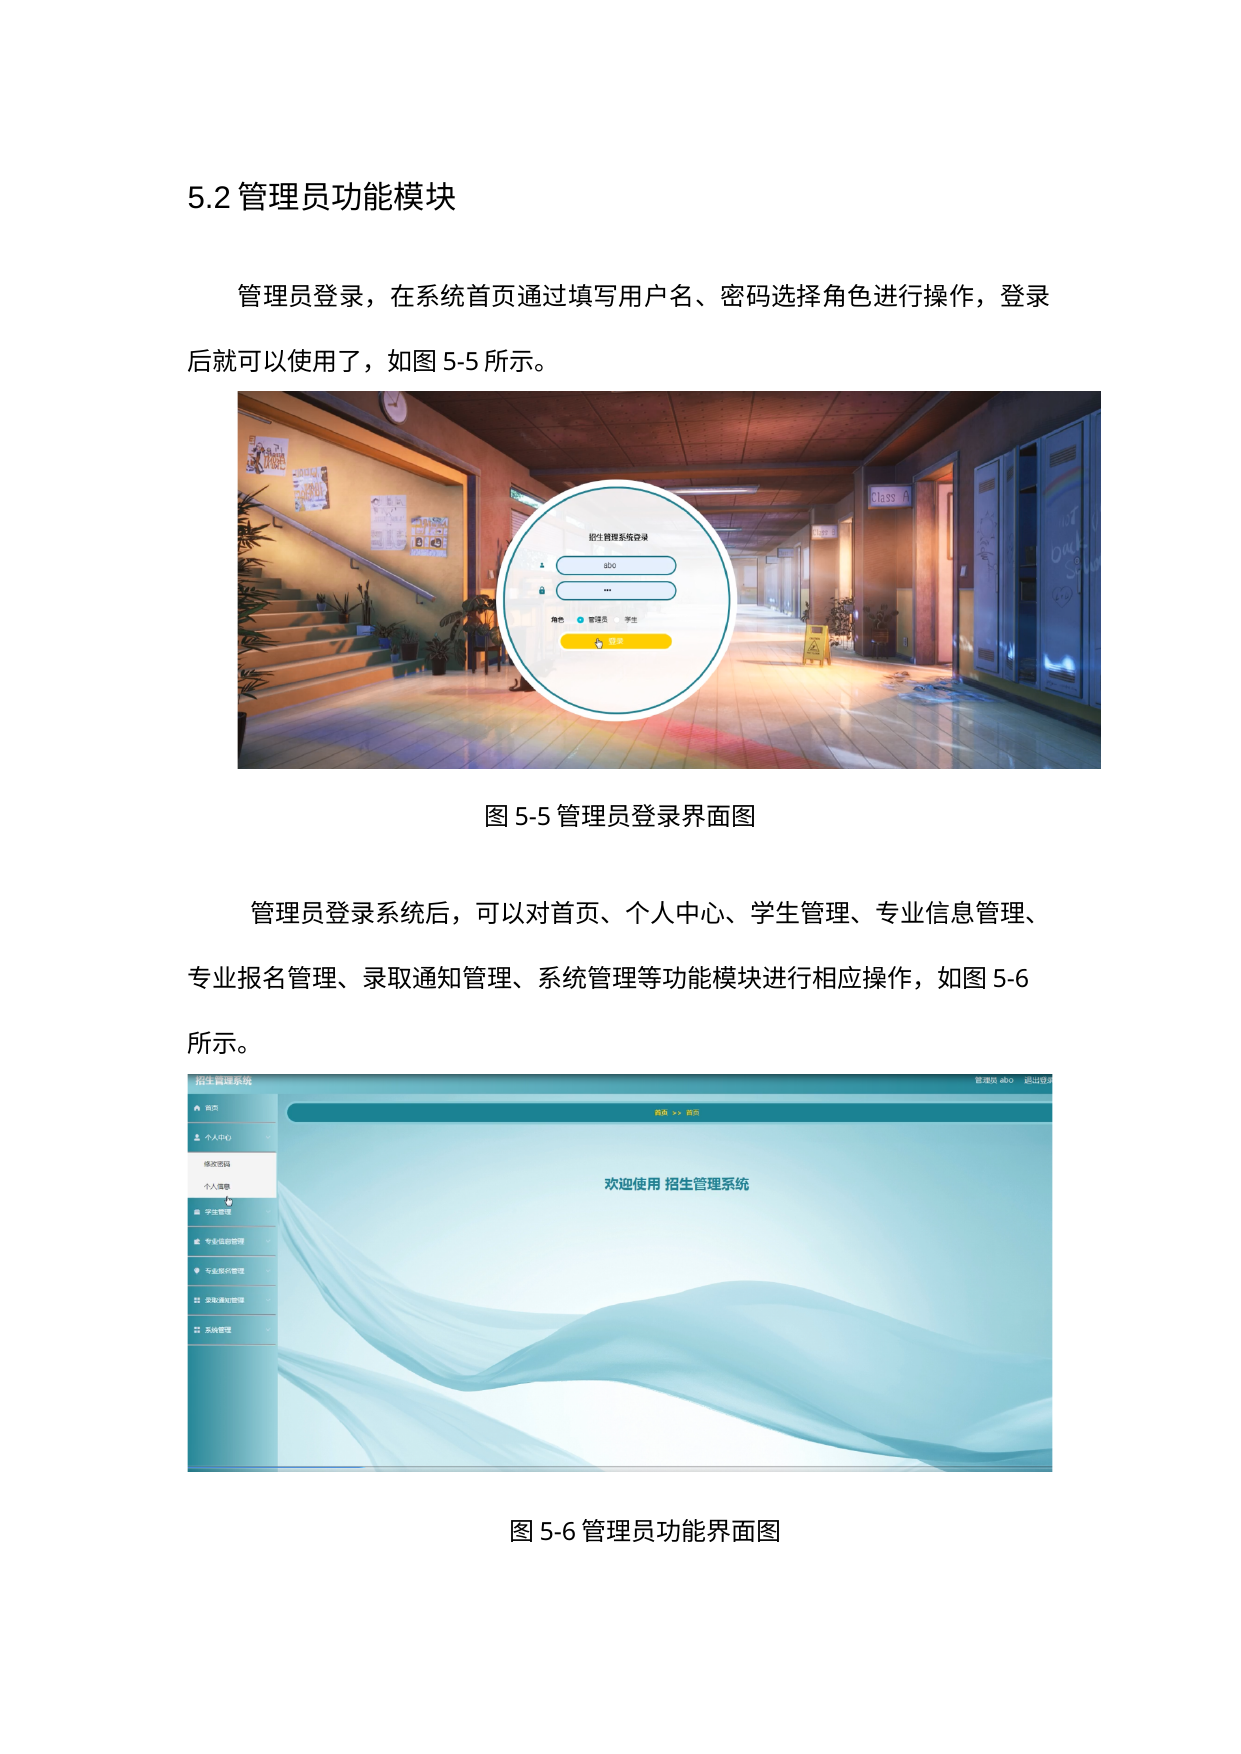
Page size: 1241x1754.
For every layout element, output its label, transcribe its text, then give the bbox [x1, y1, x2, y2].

picture [187, 1074, 1053, 1472]
picture [237, 391, 1101, 769]
text 图5-6管理员功能界面图 [187, 1497, 1053, 1562]
text 图5-5管理员登录界面图 [187, 782, 1053, 847]
text 管理员登录，在系统首页通过填写用户名、密码选择角色进行操作，登录后就可以使用了，如图5-5所示。 [187, 262, 1053, 392]
subtitle 5.2管理员功能模块 [187, 162, 1053, 227]
text 管理员登录系统后，可以对首页、个人中心、学生管理、专业信息管理、专业报名管理、录取通知管理、系统管理等功能模块进行相应操作，如图5-6所示。 [187, 879, 1053, 1074]
